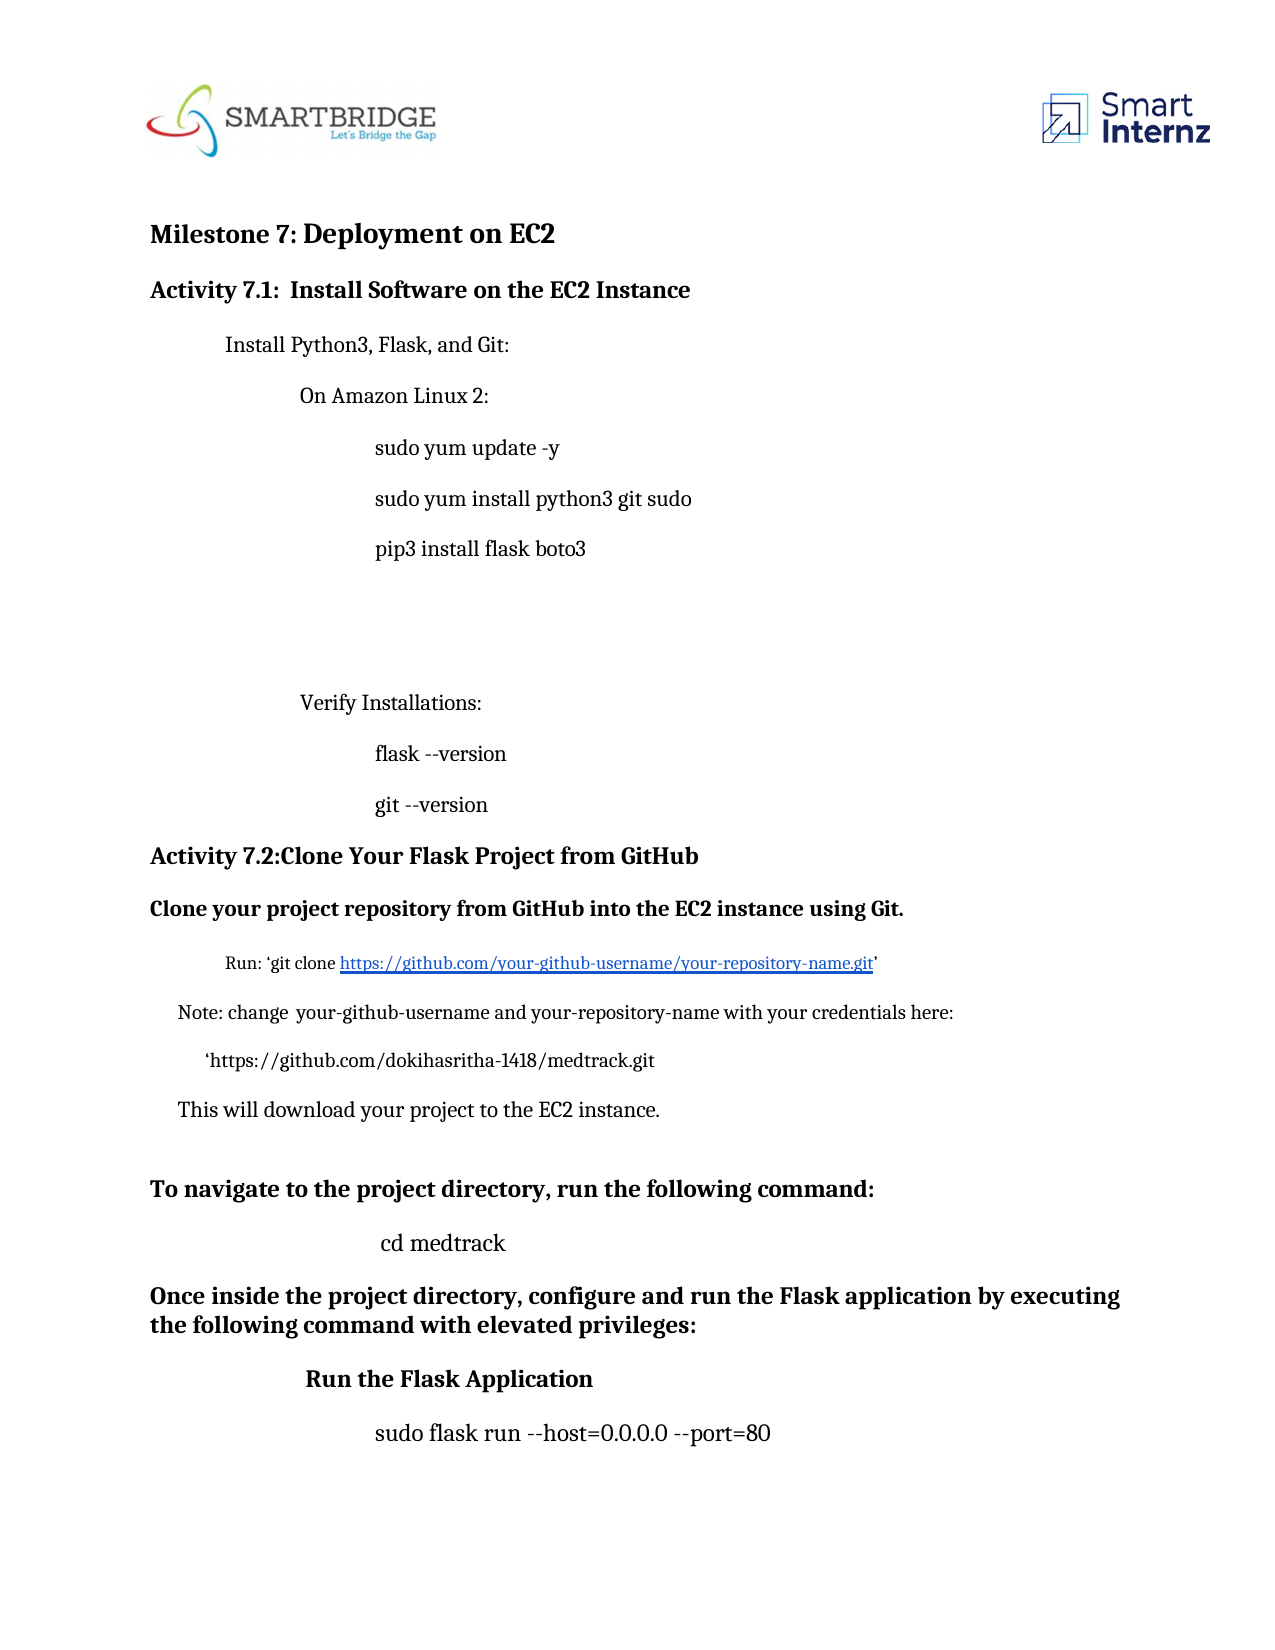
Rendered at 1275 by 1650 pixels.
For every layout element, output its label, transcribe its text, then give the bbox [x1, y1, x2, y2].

text Note: change your-github-username and your-repository-name with your credentials here: ‘https://github.com/dokihasritha-1418/medtrack.git [177, 1000, 976, 1072]
subtitle Once inside the project directory, configure and run the Flask application by executing the following command with elevated privileges: [150, 1282, 1123, 1340]
subtitle Activity 7.1: Install Software on the EC2 Instance [150, 276, 1275, 304]
text Verify Installations: [300, 689, 1275, 716]
text Install Python3, Flask, and Git: On Amazon Linux 2: [225, 331, 534, 409]
text Run the Flask Application [305, 1365, 1275, 1393]
text This will download your project to the EC2 instance. [177, 1097, 976, 1123]
text flask --version git --version [375, 741, 534, 818]
text Milestone 7: Deployment on EC2 [150, 217, 1275, 251]
text Run: ‘git clone https://github.com/your-github-username/your-repository-name.git’ [225, 953, 1275, 974]
picture [1037, 92, 1214, 143]
text sudo yum install python3 git sudo pip3 install flask boto3 [375, 485, 695, 563]
text cd medtrack [380, 1228, 1275, 1257]
text sudo yum update -y [375, 434, 1275, 460]
picture [143, 78, 439, 161]
subtitle To navigate to the project directory, run the following command: [150, 1175, 1275, 1203]
subtitle Activity 7.2:Clone Your Flask Project from GitHub [150, 842, 1275, 871]
text Clone your project repository from GitHub into the EC2 instance using Git. [150, 896, 1275, 922]
text sudo flask run --host=0.0.0.0 --port=80 [375, 1418, 1275, 1447]
